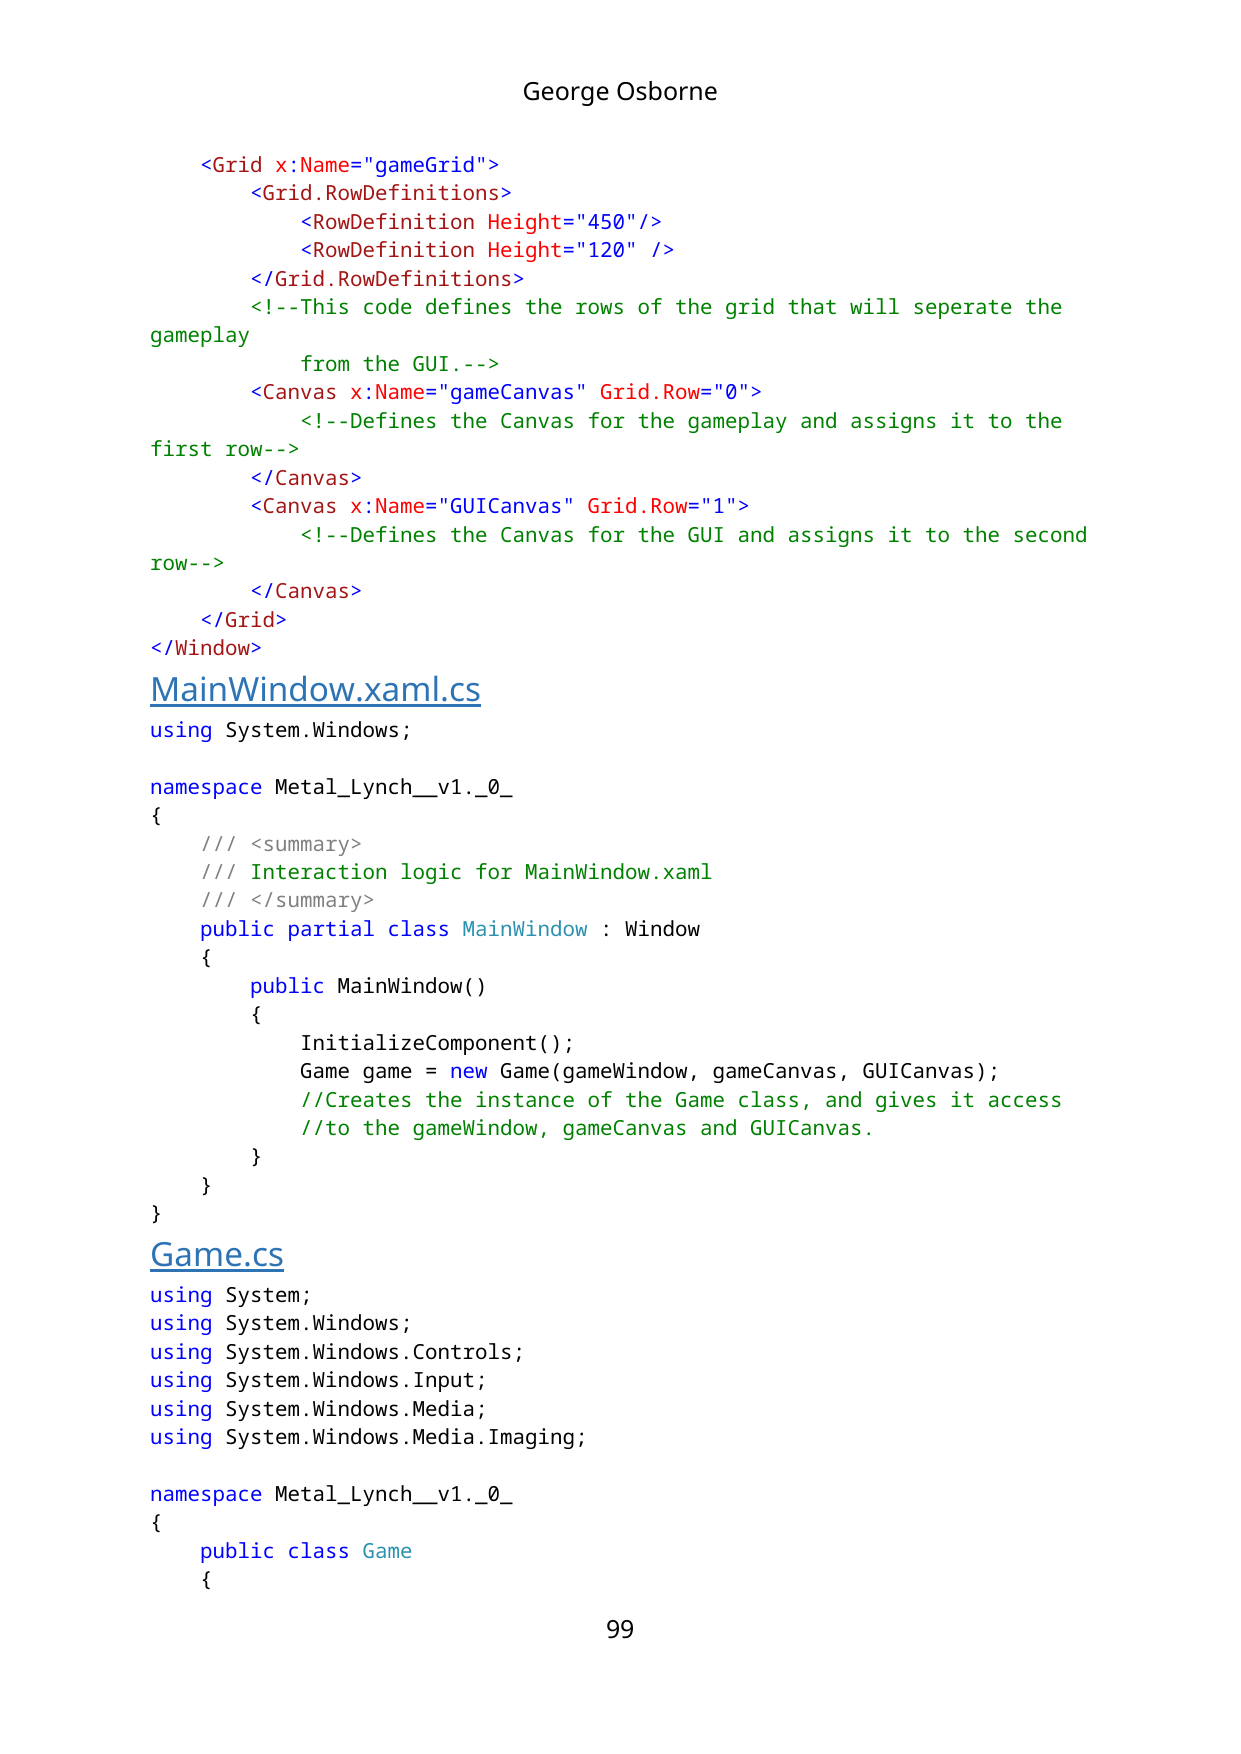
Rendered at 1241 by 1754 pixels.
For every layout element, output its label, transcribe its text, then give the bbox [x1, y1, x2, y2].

text </Canvas> [150, 577, 1090, 605]
text </Window> [150, 633, 1090, 662]
text using System.Windows.Controls; [150, 1337, 1090, 1365]
text <!--Defines the Canvas for the gameplay and assigns it to the first row--> [150, 406, 1090, 463]
text using System.Windows.Media; [150, 1394, 1090, 1422]
text { [150, 800, 1090, 829]
text using System; [150, 1280, 1090, 1308]
text public partial class MainWindow : Window [150, 914, 1090, 942]
text <RowDefinition Height="450"/> [150, 207, 1090, 235]
text /// Interaction logic for MainWindow.xaml [150, 857, 1090, 886]
text from the GUI.--> [150, 349, 1090, 377]
text { [150, 942, 1090, 971]
text using System.Windows.Input; [150, 1365, 1090, 1394]
subtitle MainWindow.xaml.cs [150, 666, 1090, 711]
text } [150, 1170, 1090, 1198]
text <!--Defines the Canvas for the GUI and assigns it to the second row--> [150, 520, 1090, 577]
text { [150, 1507, 1090, 1536]
text { [150, 999, 1090, 1028]
text InitializeComponent(); [150, 1028, 1090, 1056]
text public class Game [150, 1536, 1090, 1564]
text Game game = new Game(gameWindow, gameCanvas, GUICanvas); [150, 1056, 1090, 1085]
text <!--This code defines the rows of the grid that will seperate the gameplay [150, 292, 1090, 349]
text using System.Windows; [150, 715, 1090, 743]
text } [150, 1198, 1090, 1227]
text </Grid.RowDefinitions> [150, 264, 1090, 292]
subtitle Game.cs [150, 1231, 1090, 1276]
text public MainWindow() [150, 971, 1090, 999]
text <Canvas x:Name="GUICanvas" Grid.Row="1"> [150, 491, 1090, 520]
text using System.Windows; [150, 1308, 1090, 1337]
text } [150, 1142, 1090, 1170]
text using System.Windows.Media.Imaging; [150, 1422, 1090, 1451]
text namespace Metal_Lynch__v1._0_ [150, 1479, 1090, 1507]
text namespace Metal_Lynch__v1._0_ [150, 772, 1090, 800]
text //Creates the instance of the Game class, and gives it access [150, 1085, 1090, 1113]
text <Grid.RowDefinitions> [150, 178, 1090, 207]
text //to the gameWindow, gameCanvas and GUICanvas. [150, 1113, 1090, 1142]
text /// </summary> [150, 886, 1090, 914]
text { [150, 1564, 1090, 1593]
text <RowDefinition Height="120" /> [150, 235, 1090, 264]
text <Canvas x:Name="gameCanvas" Grid.Row="0"> [150, 377, 1090, 406]
text </Grid> [150, 605, 1090, 633]
text </Canvas> [150, 463, 1090, 491]
text <Grid x:Name="gameGrid"> [150, 150, 1090, 178]
text /// <summary> [150, 829, 1090, 857]
